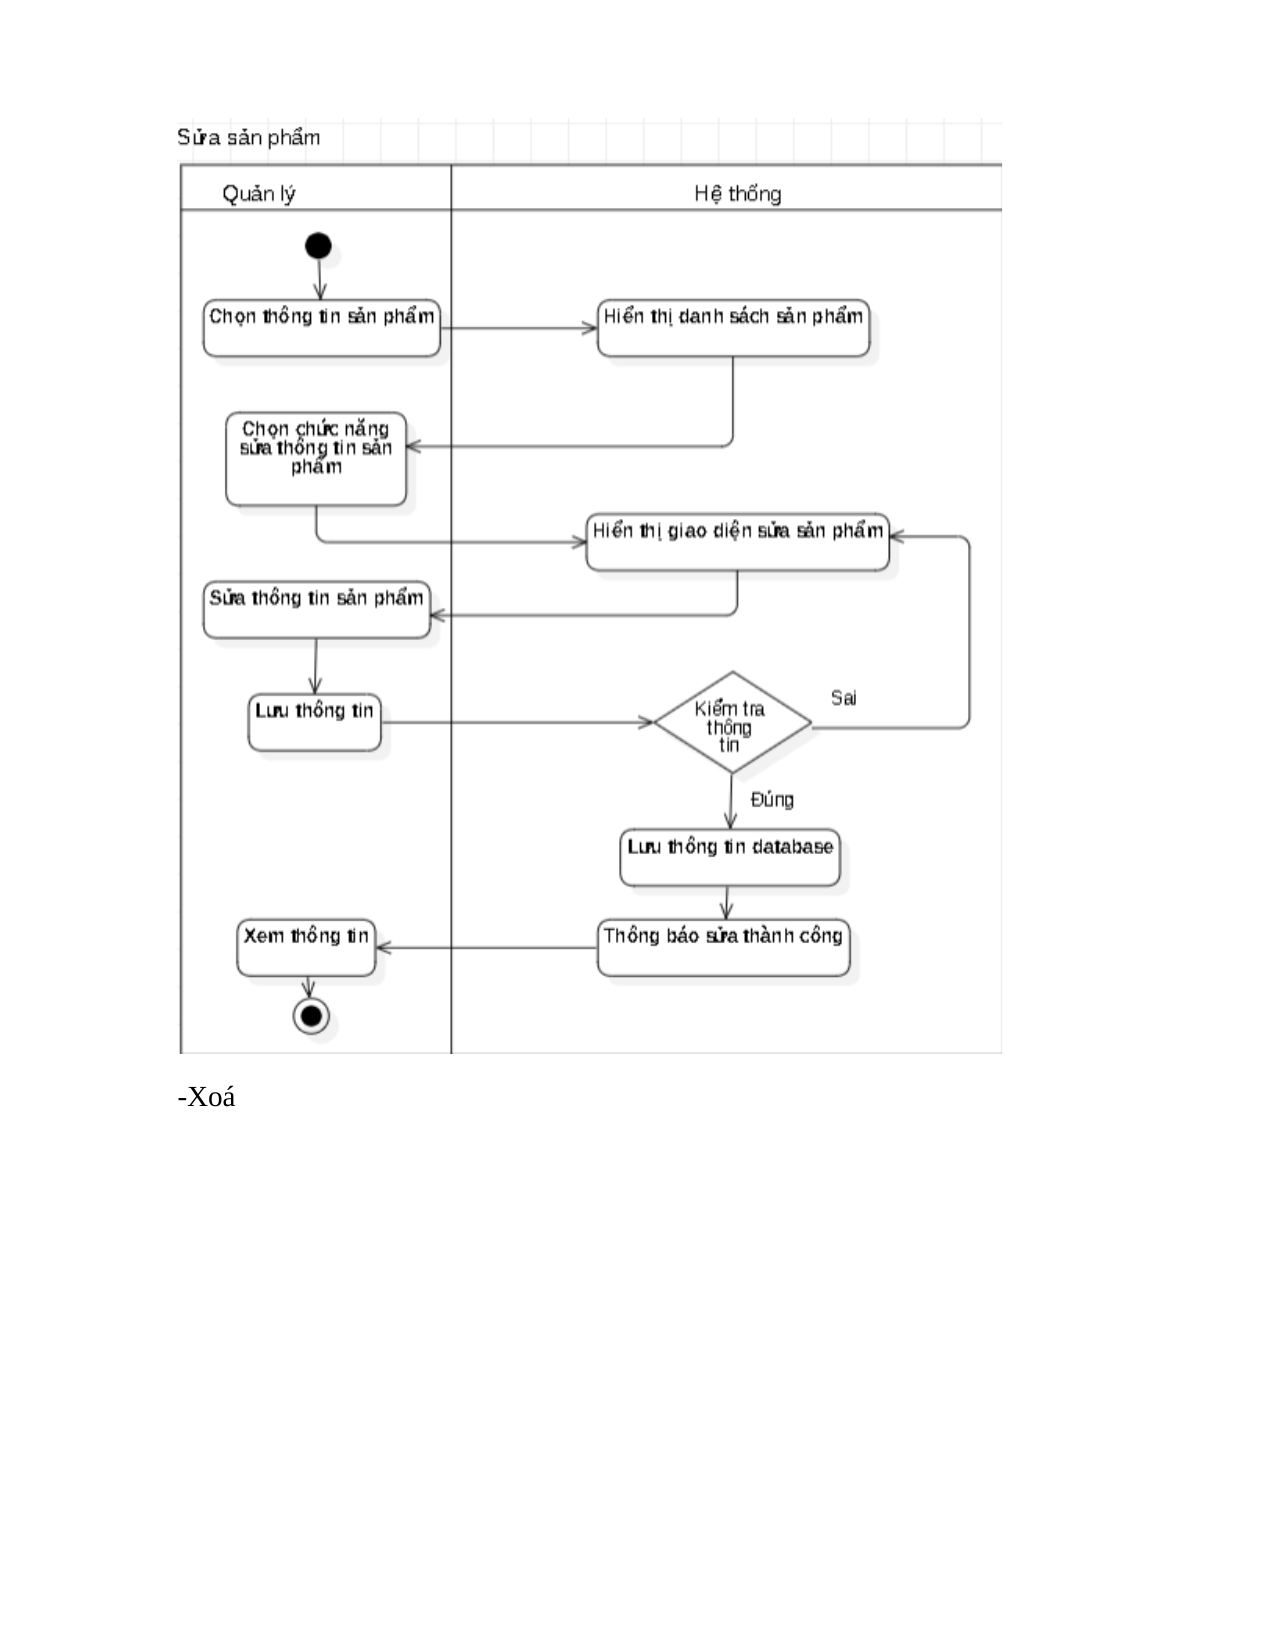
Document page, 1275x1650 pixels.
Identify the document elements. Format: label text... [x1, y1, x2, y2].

text -Xoá [177, 1079, 1186, 1113]
picture [177, 118, 1003, 1054]
